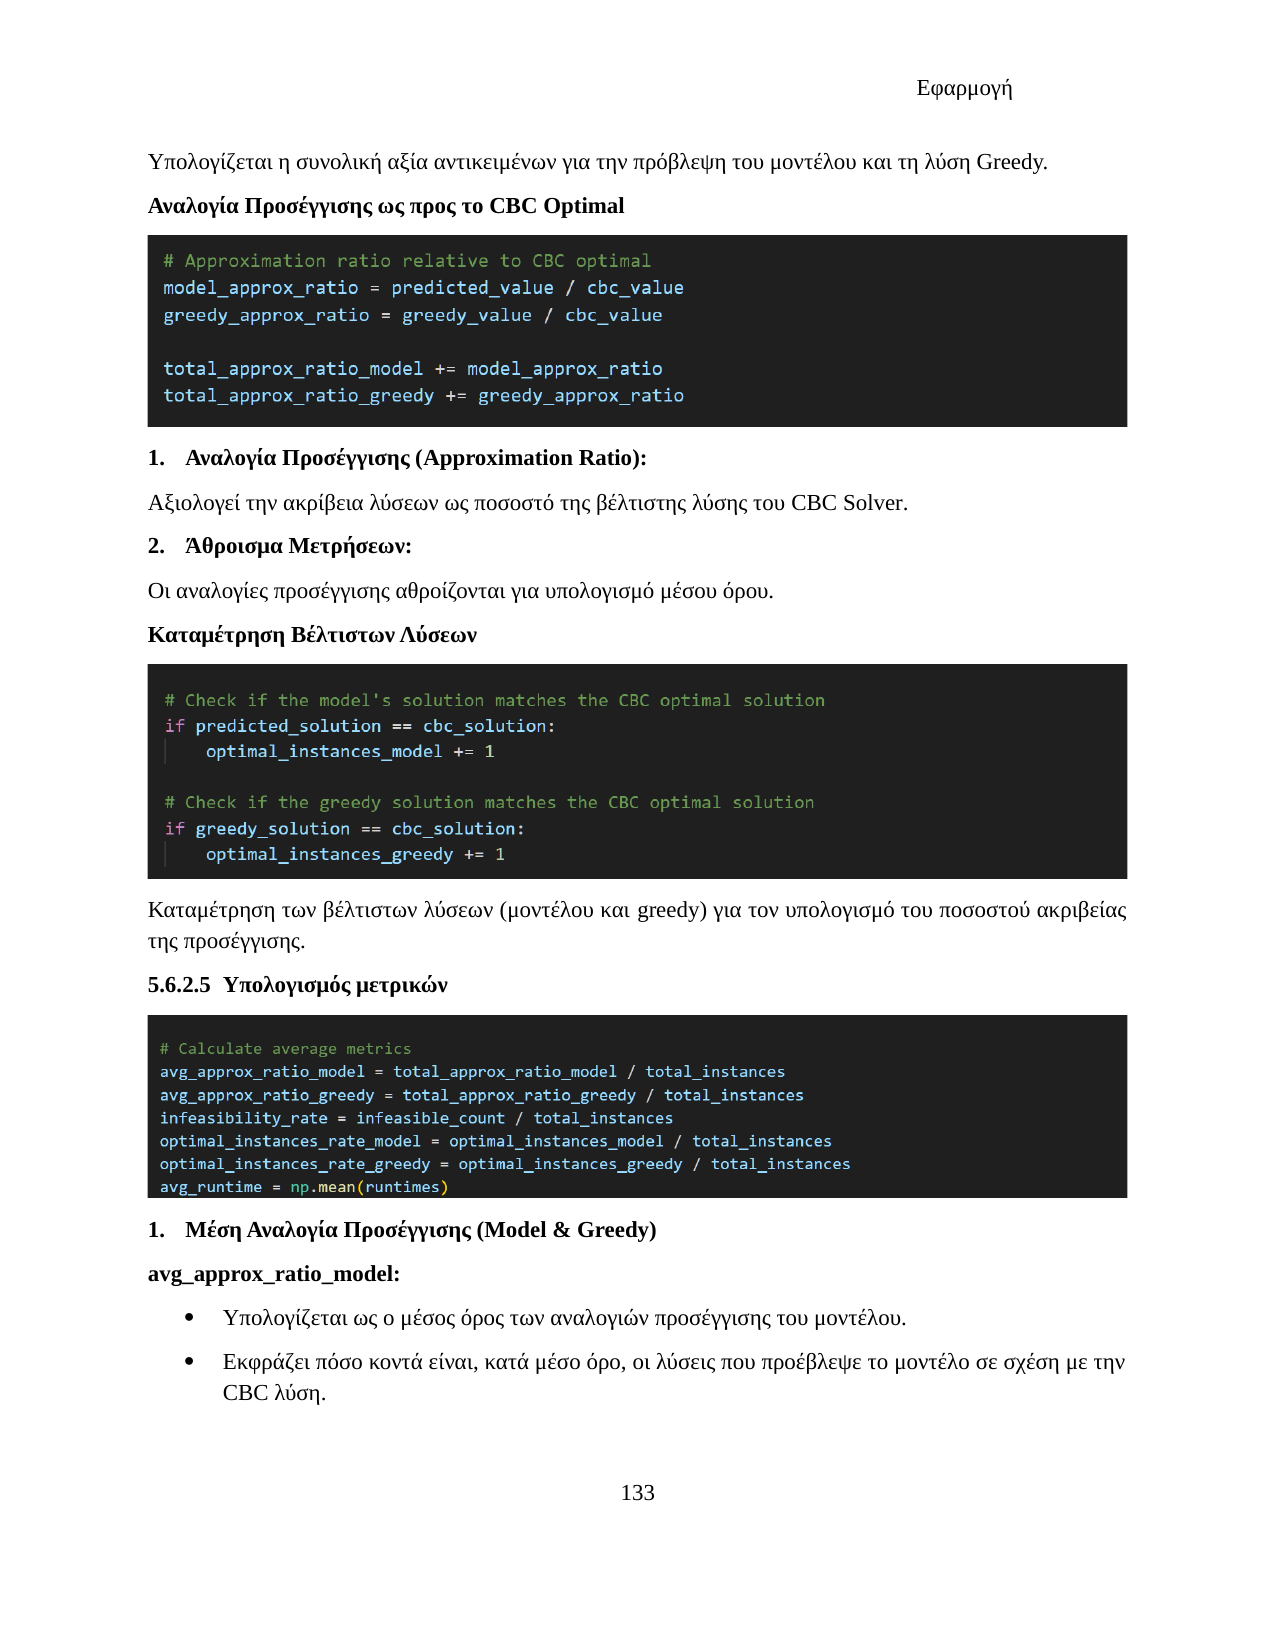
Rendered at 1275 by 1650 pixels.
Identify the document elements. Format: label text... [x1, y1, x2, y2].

text Αξιολογεί την ακρίβεια λύσεων ως ποσοστό της βέλτιστης λύσης του CBC Solver. [148, 488, 1127, 515]
list Μέση Αναλογία Προσέγγισης (Model & Greedy) [148, 1216, 1127, 1242]
list Αναλογία Προσέγγισης (Approximation Ratio): [148, 444, 1127, 471]
list Εκφράζει πόσο κοντά είναι, κατά μέσο όρο, οι λύσεις που προέβλεψε το μοντέλο σε σχέση με την CBC λύση. [185, 1348, 1127, 1406]
list Υπολογίζεται ως ο μέσος όρος των αναλογιών προσέγγισης του μοντέλου. [185, 1304, 1127, 1330]
text Οι αναλογίες προσέγγισης αθροίζονται για υπολογισμό μέσου όρου. [148, 577, 1127, 603]
picture [147, 1015, 1128, 1198]
text Αναλογία Προσέγγισης ως προς το CBC Optimal [148, 192, 1127, 218]
picture [147, 235, 1128, 427]
text Υπολογίζεται η συνολική αξία αντικειμένων για την πρόβλεψη του μοντέλου και τη λύση Greedy. [148, 148, 1127, 174]
text avg_approx_ratio_model: [148, 1260, 1127, 1286]
text Καταμέτρηση Βέλτιστων Λύσεων [148, 621, 1127, 647]
picture [147, 664, 1128, 879]
text Καταμέτρηση των βέλτιστων λύσεων (μοντέλου και greedy) για τον υπολογισμό του ποσοστού ακριβείας της προσέγγισης. [148, 896, 1127, 954]
subtitle Υπολογισμός μετρικών [148, 972, 1127, 998]
list Άθροισμα Μετρήσεων: [148, 533, 1127, 559]
